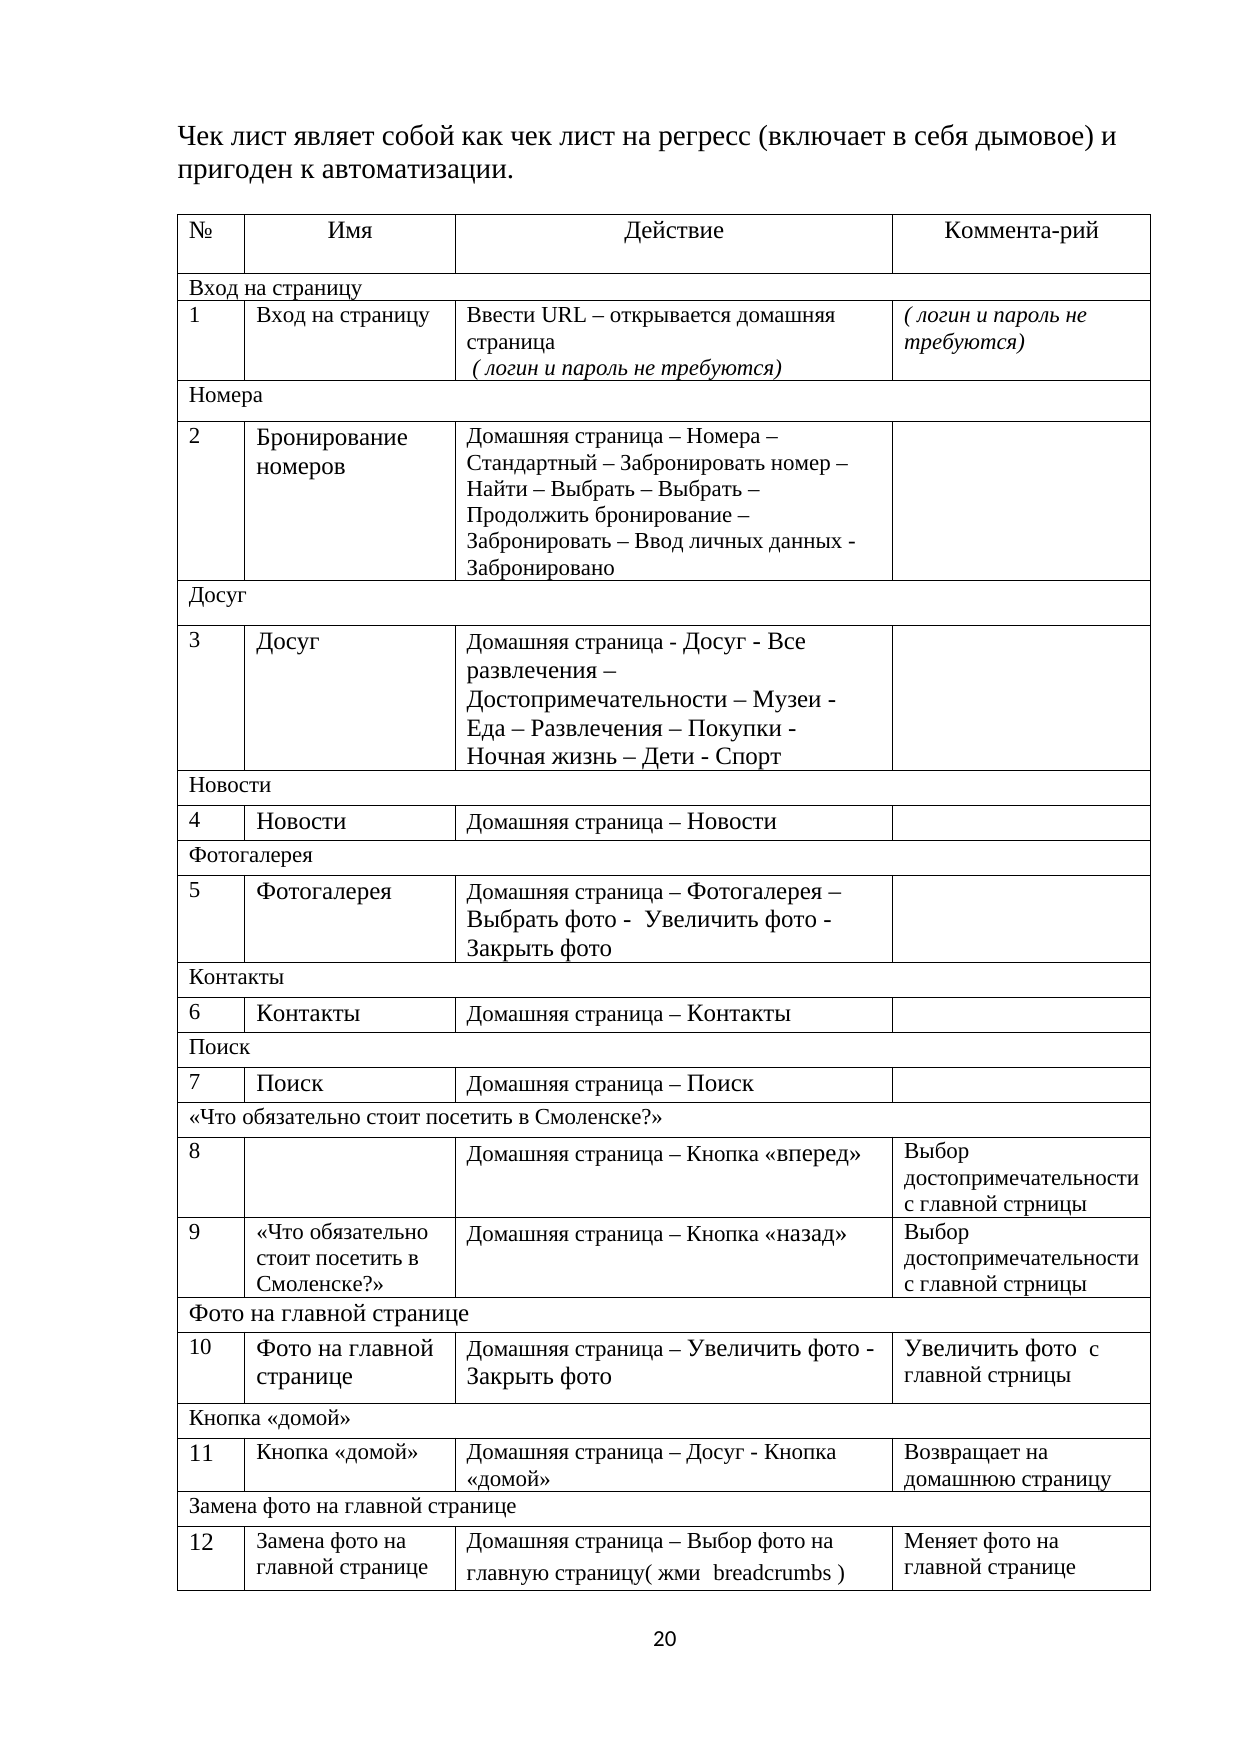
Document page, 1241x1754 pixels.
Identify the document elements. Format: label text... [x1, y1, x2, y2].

table_cell Замена фото на главной странице [245, 1527, 455, 1590]
table_cell Выбор достопримечательности с главной стрницы [893, 1138, 1150, 1217]
table_cell 2 [178, 422, 244, 580]
table_cell 8 [178, 1138, 244, 1217]
table_cell Домашняя страница – Досуг - Кнопка «домой» [456, 1439, 892, 1491]
table_cell 10 [178, 1333, 244, 1402]
table_cell Выбор достопримечательности с главной стрницы [893, 1218, 1150, 1297]
table_cell Фотогалерея [245, 876, 455, 962]
table_cell Фото на главной странице [178, 1298, 1150, 1332]
table_cell Поиск [178, 1033, 1150, 1067]
table_cell [893, 626, 1150, 770]
table_cell Фотогалерея [178, 841, 1150, 875]
table_cell [893, 1068, 1150, 1102]
table_cell 1 [178, 301, 244, 380]
table_cell [245, 1138, 455, 1217]
table_cell Домашняя страница – Выбор фото на главную страницу( жми breadcrumbs ) [456, 1527, 892, 1590]
table_cell Меняет фото на главной странице [893, 1527, 1150, 1590]
table_header Имя [245, 215, 455, 273]
table_cell Домашняя страница – Увеличить фото - Закрыть фото [456, 1333, 892, 1402]
table_cell Досуг [245, 626, 455, 770]
table_cell Замена фото на главной странице [178, 1492, 1150, 1526]
table_cell [893, 422, 1150, 580]
table_cell Контакты [245, 998, 455, 1032]
table_cell [893, 876, 1150, 962]
table_header Действие [456, 215, 892, 273]
table_cell Домашняя страница - Досуг - Все развлечения – Достопримечательности – Музеи - Еда – Развлечения – Покупки - Ночная жизнь – Дети - Спорт [456, 626, 892, 770]
table_cell 11 [178, 1439, 244, 1491]
table_cell Домашняя страница – Контакты [456, 998, 892, 1032]
table_cell Ввести URL – открывается домашняя страница ( логин и пароль не требуются) [456, 301, 892, 380]
table_cell Домашняя страница – Кнопка «назад» [456, 1218, 892, 1297]
table_cell Домашняя страница – Поиск [456, 1068, 892, 1102]
table_cell Фото на главной странице [245, 1333, 455, 1402]
table_cell Номера [178, 381, 1150, 421]
table_cell Домашняя страница – Кнопка «вперед» [456, 1138, 892, 1217]
table_cell Кнопка «домой» [245, 1439, 455, 1491]
table_cell 3 [178, 626, 244, 770]
table_cell Кнопка «домой» [178, 1404, 1150, 1437]
table_cell Новости [245, 806, 455, 840]
table_cell Домашняя страница – Номера – Стандартный – Забронировать номер – Найти – Выбрать – Выбрать – Продолжить бронирование – Забронировать – Ввод личных данных - Забронировано [456, 422, 892, 580]
table_cell «Что обязательно стоит посетить в Смоленске?» [178, 1103, 1150, 1137]
table_cell 6 [178, 998, 244, 1032]
table_cell Бронирование номеров [245, 422, 455, 580]
table_cell 7 [178, 1068, 244, 1102]
table_header Коммента-рий [893, 215, 1150, 273]
table_cell Поиск [245, 1068, 455, 1102]
table_cell 5 [178, 876, 244, 962]
table_cell 9 [178, 1218, 244, 1297]
table_cell Вход на страницу [245, 301, 455, 380]
table_cell Домашняя страница – Новости [456, 806, 892, 840]
table_cell Домашняя страница – Фотогалерея – Выбрать фото - Увеличить фото - Закрыть фото [456, 876, 892, 962]
table_cell Новости [178, 771, 1150, 805]
table_cell 12 [178, 1527, 244, 1590]
table_cell Досуг [178, 581, 1150, 625]
table_cell Вход на страницу [178, 274, 1150, 300]
table_cell 4 [178, 806, 244, 840]
table_cell Контакты [178, 963, 1150, 997]
table_cell «Что обязательно стоит посетить в Смоленске?» [245, 1218, 455, 1297]
table_cell Возвращает на домашнюю страницу [893, 1439, 1150, 1491]
table_header № [178, 215, 244, 273]
table_cell ( логин и пароль не требуются) [893, 301, 1150, 380]
table_cell Увеличить фото с главной стрницы [893, 1333, 1150, 1402]
text Чек лист являет собой как чек лист на регресс (включает в себя дымовое) и пригоден к автоматизации. [177, 118, 1152, 185]
table_cell [893, 998, 1150, 1032]
table_cell [893, 806, 1150, 840]
